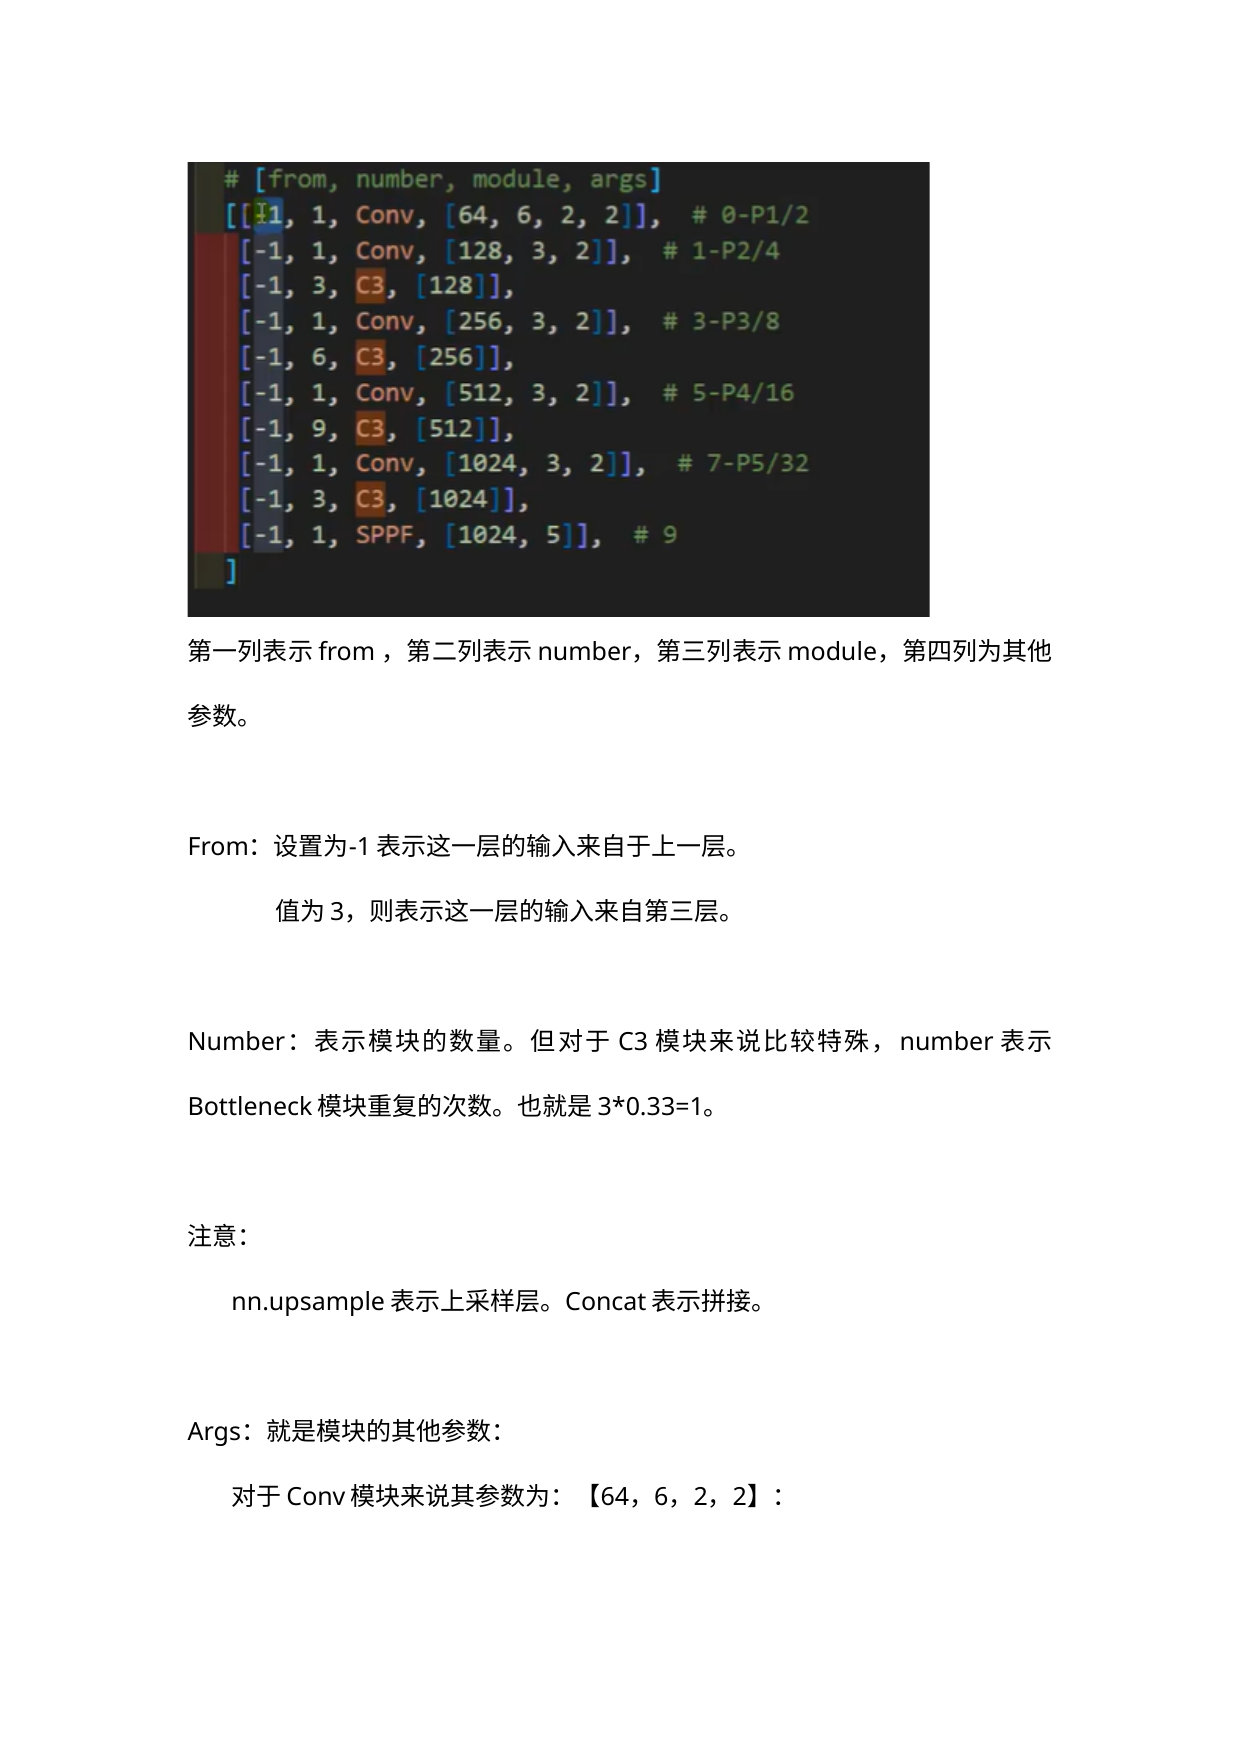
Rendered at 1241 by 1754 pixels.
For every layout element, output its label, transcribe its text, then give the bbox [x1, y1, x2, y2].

text Args：就是模块的其他参数： [187, 1397, 1053, 1462]
text Number：表示模块的数量。但对于C3模块来说比较特殊，number表示Bottleneck模块重复的次数。也就是3*0.33=1。 [187, 1007, 1053, 1137]
text 值为3，则表示这一层的输入来自第三层。 [231, 877, 1053, 942]
text 注意： [187, 1202, 1053, 1267]
text 第一列表示from ，第二列表示number，第三列表示module，第四列为其他参数。 [187, 617, 1053, 747]
text nn.upsample表示上采样层。Concat表示拼接。 [187, 1267, 1053, 1332]
picture [187, 162, 930, 617]
text From：设置为-1表示这一层的输入来自于上一层。 [187, 812, 1053, 877]
text 对于Conv模块来说其参数为：【64，6，2，2】： [187, 1462, 1053, 1527]
